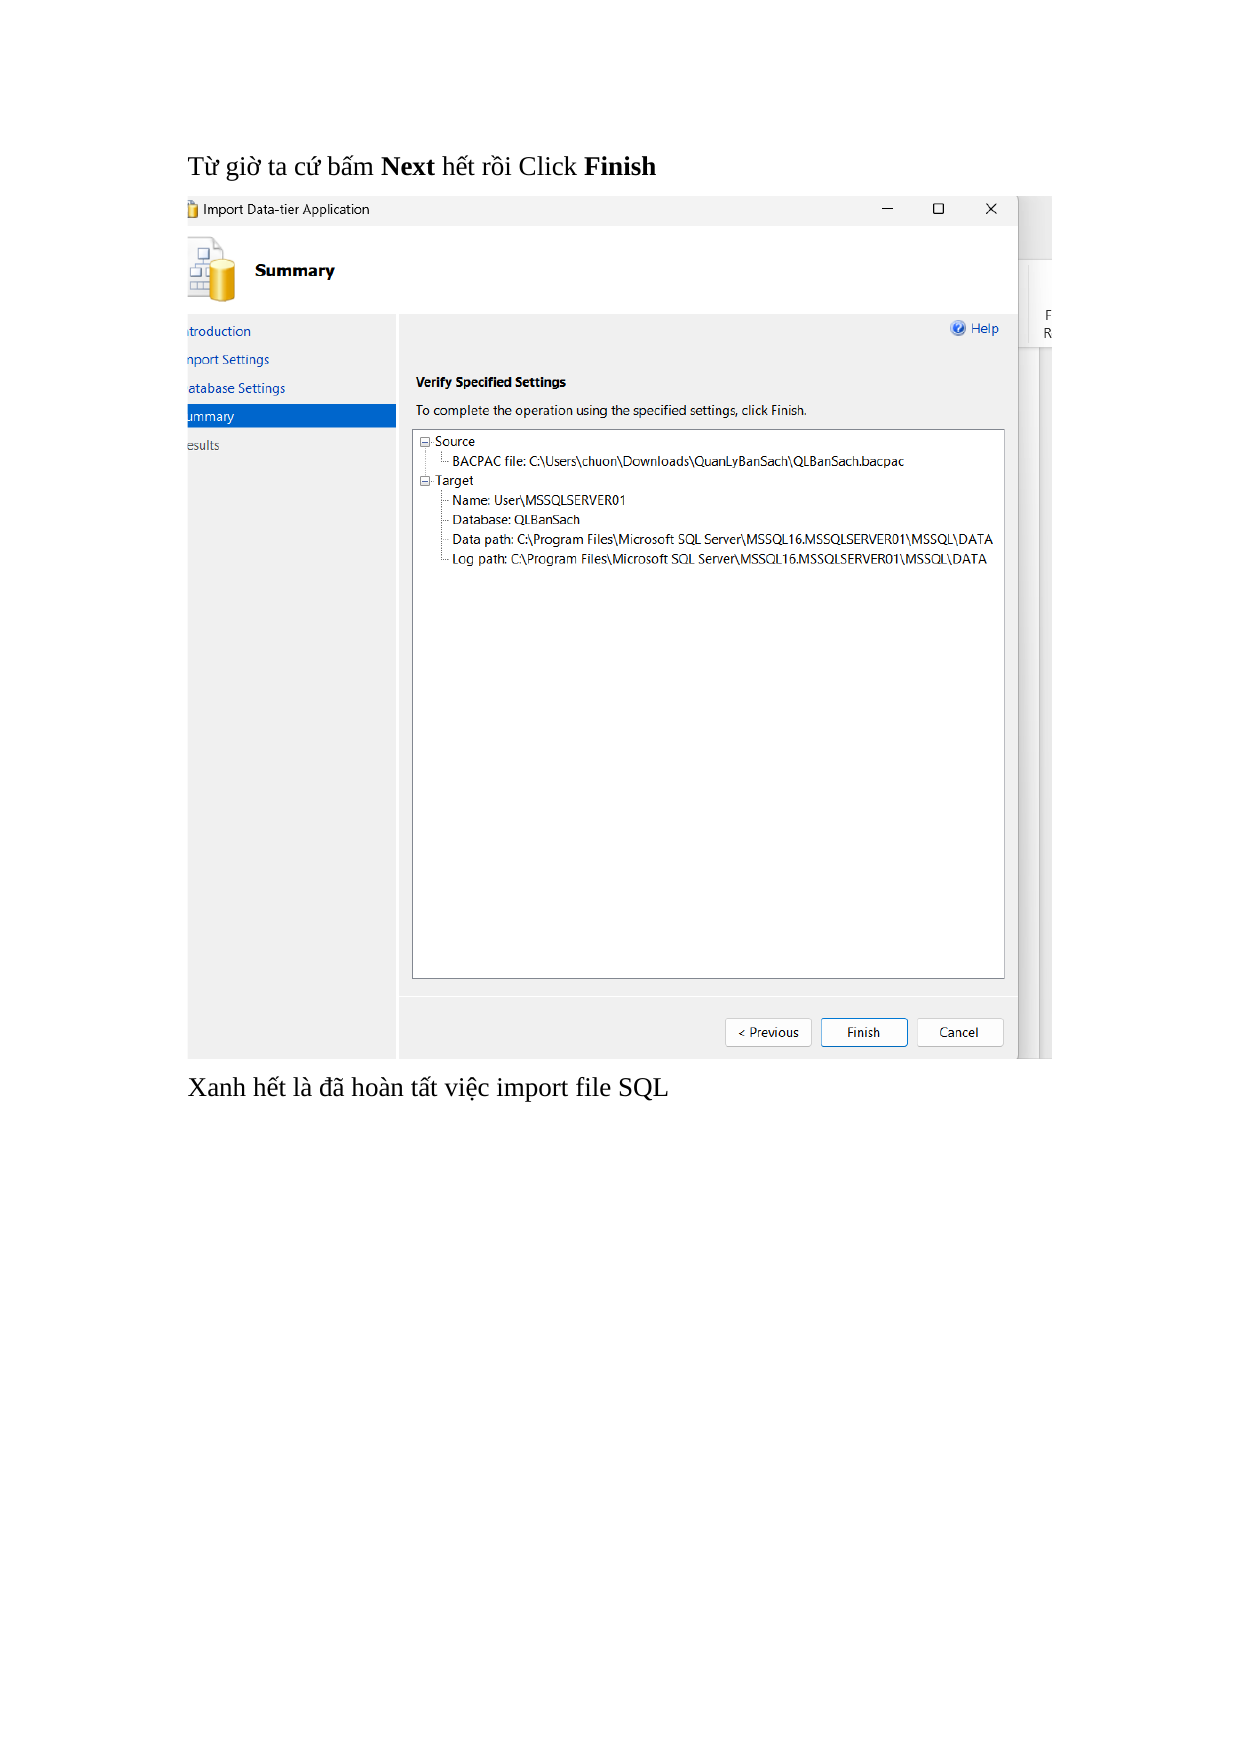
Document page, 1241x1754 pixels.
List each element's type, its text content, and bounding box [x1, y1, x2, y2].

text Từ giờ ta cứ bấm Next hết rồi Click Finish [187, 150, 1053, 181]
picture [187, 196, 1052, 1059]
text Xanh hết là đã hoàn tất việc import file SQL [187, 1071, 1053, 1102]
